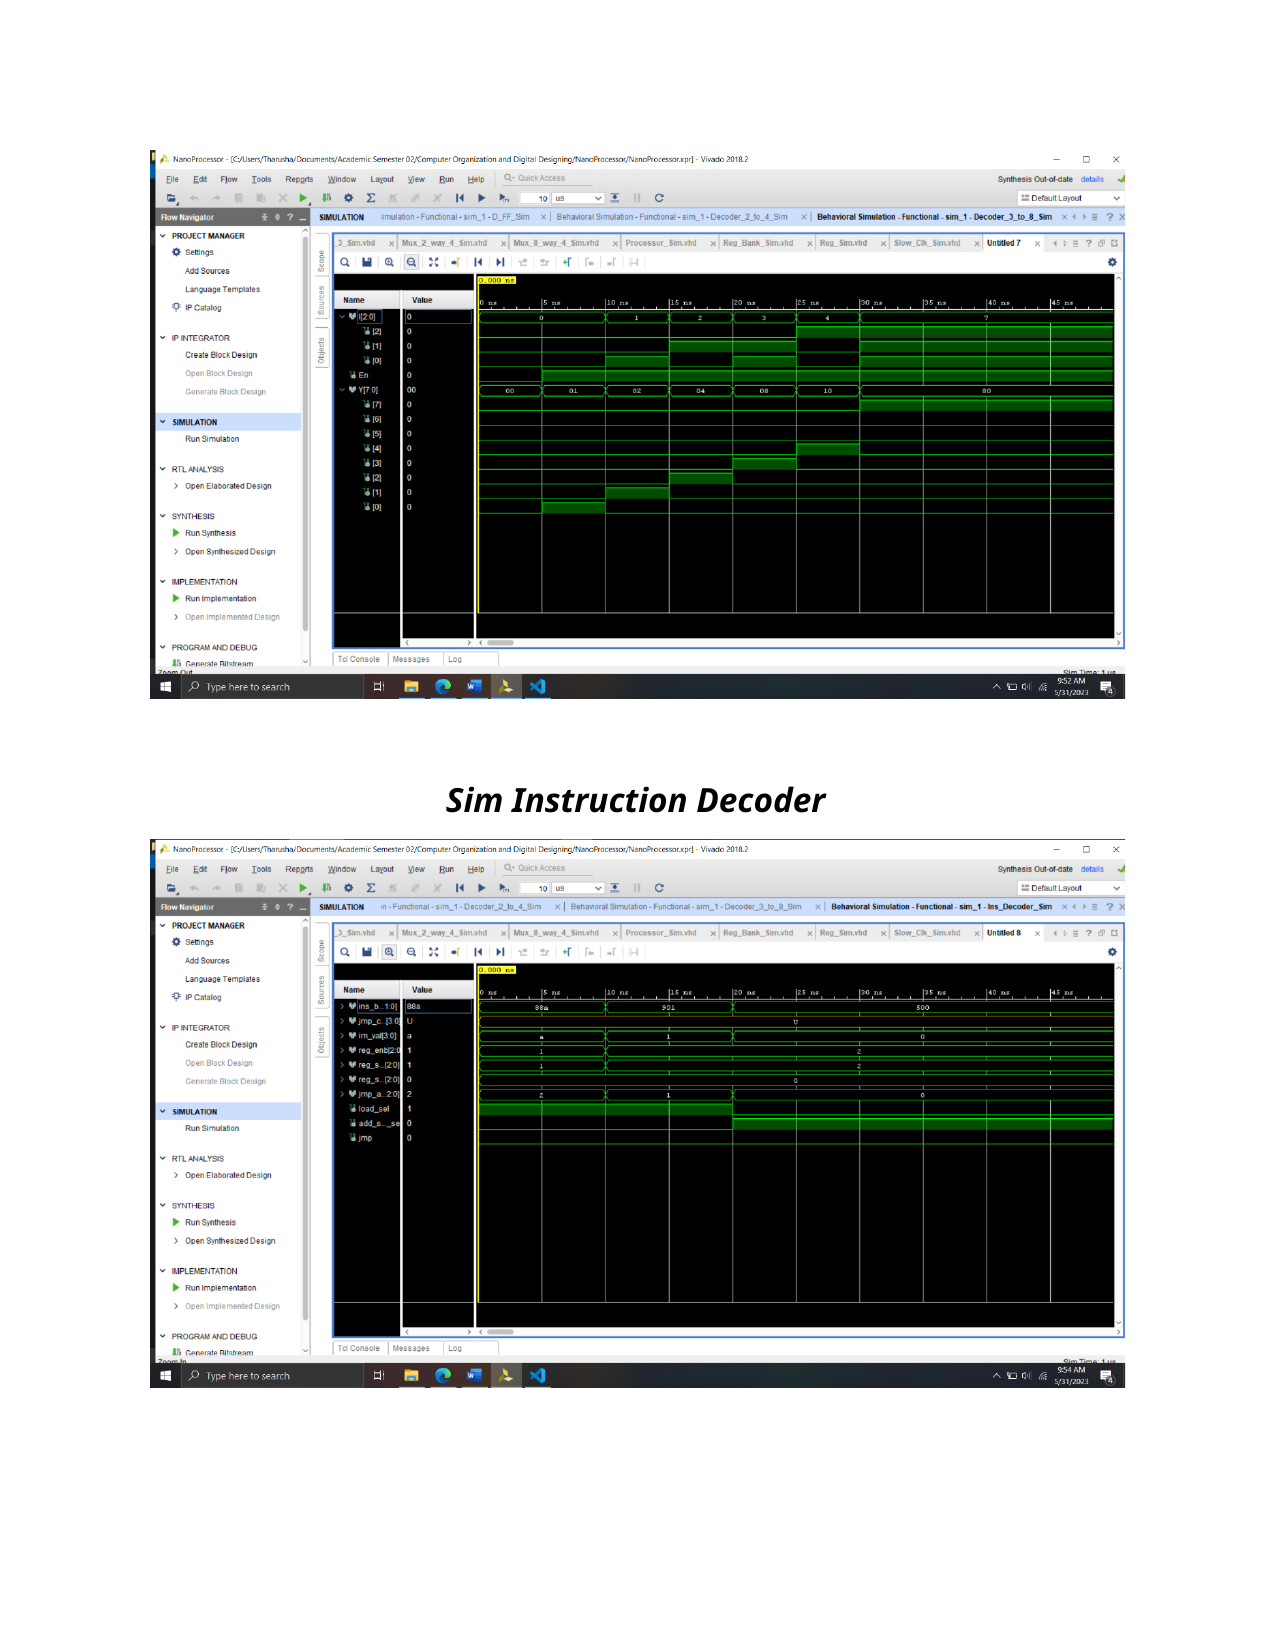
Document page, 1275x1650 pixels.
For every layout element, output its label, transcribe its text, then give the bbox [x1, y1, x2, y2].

picture [150, 839, 1125, 1388]
text Sim Instruction Decoder [150, 777, 1125, 823]
picture [150, 150, 1125, 699]
